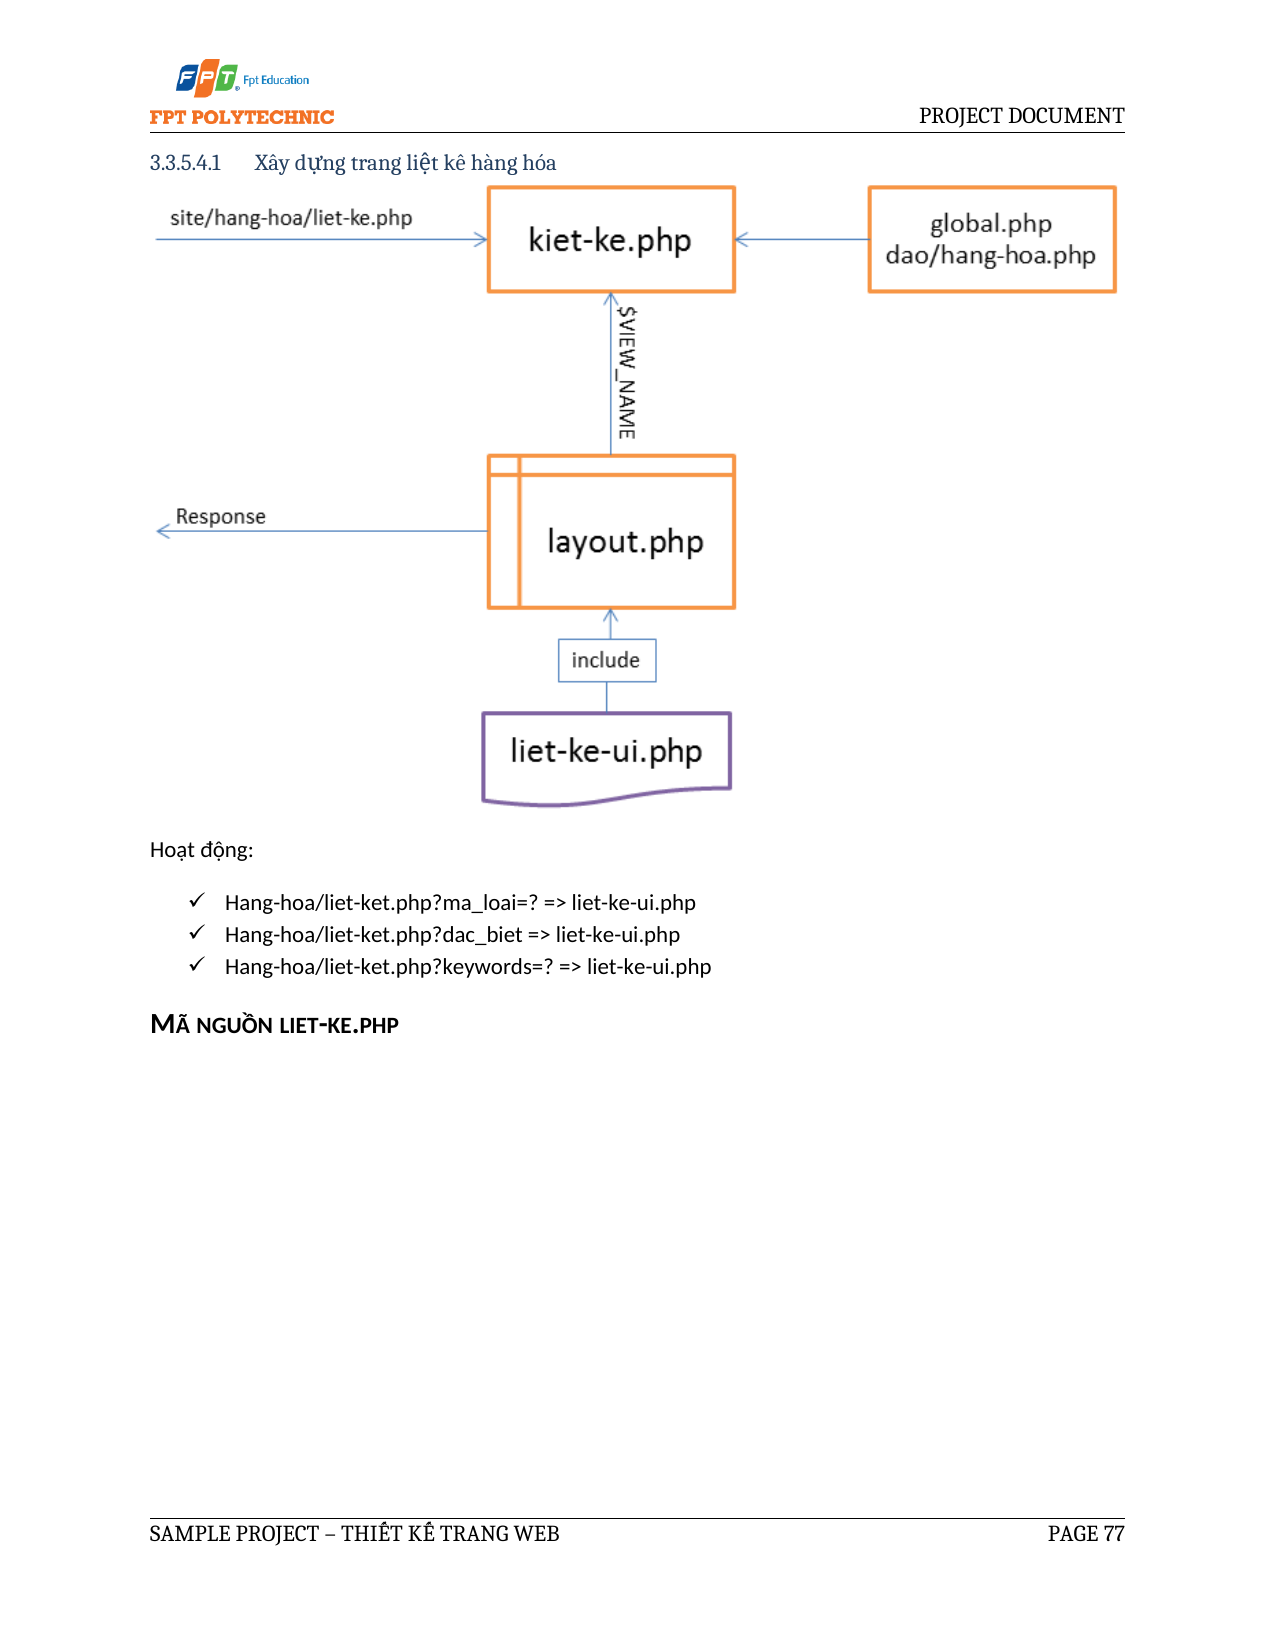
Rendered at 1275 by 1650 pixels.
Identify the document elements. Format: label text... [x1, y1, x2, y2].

picture [150, 180, 1124, 810]
list Hang-hoa/liet-ket.php?keywords=? => liet-ke-ui.php [187, 952, 1125, 980]
subtitle Xây dựng trang liệt kê hàng hóa [150, 150, 1125, 176]
text Hoạt động: [150, 835, 1125, 863]
picture [150, 59, 336, 124]
list Hang-hoa/liet-ket.php?ma_loai=? => liet-ke-ui.php [187, 888, 1125, 916]
text Mã nguồn liet-ke.php [150, 1005, 1125, 1041]
list Hang-hoa/liet-ket.php?dac_biet => liet-ke-ui.php [187, 920, 1125, 948]
